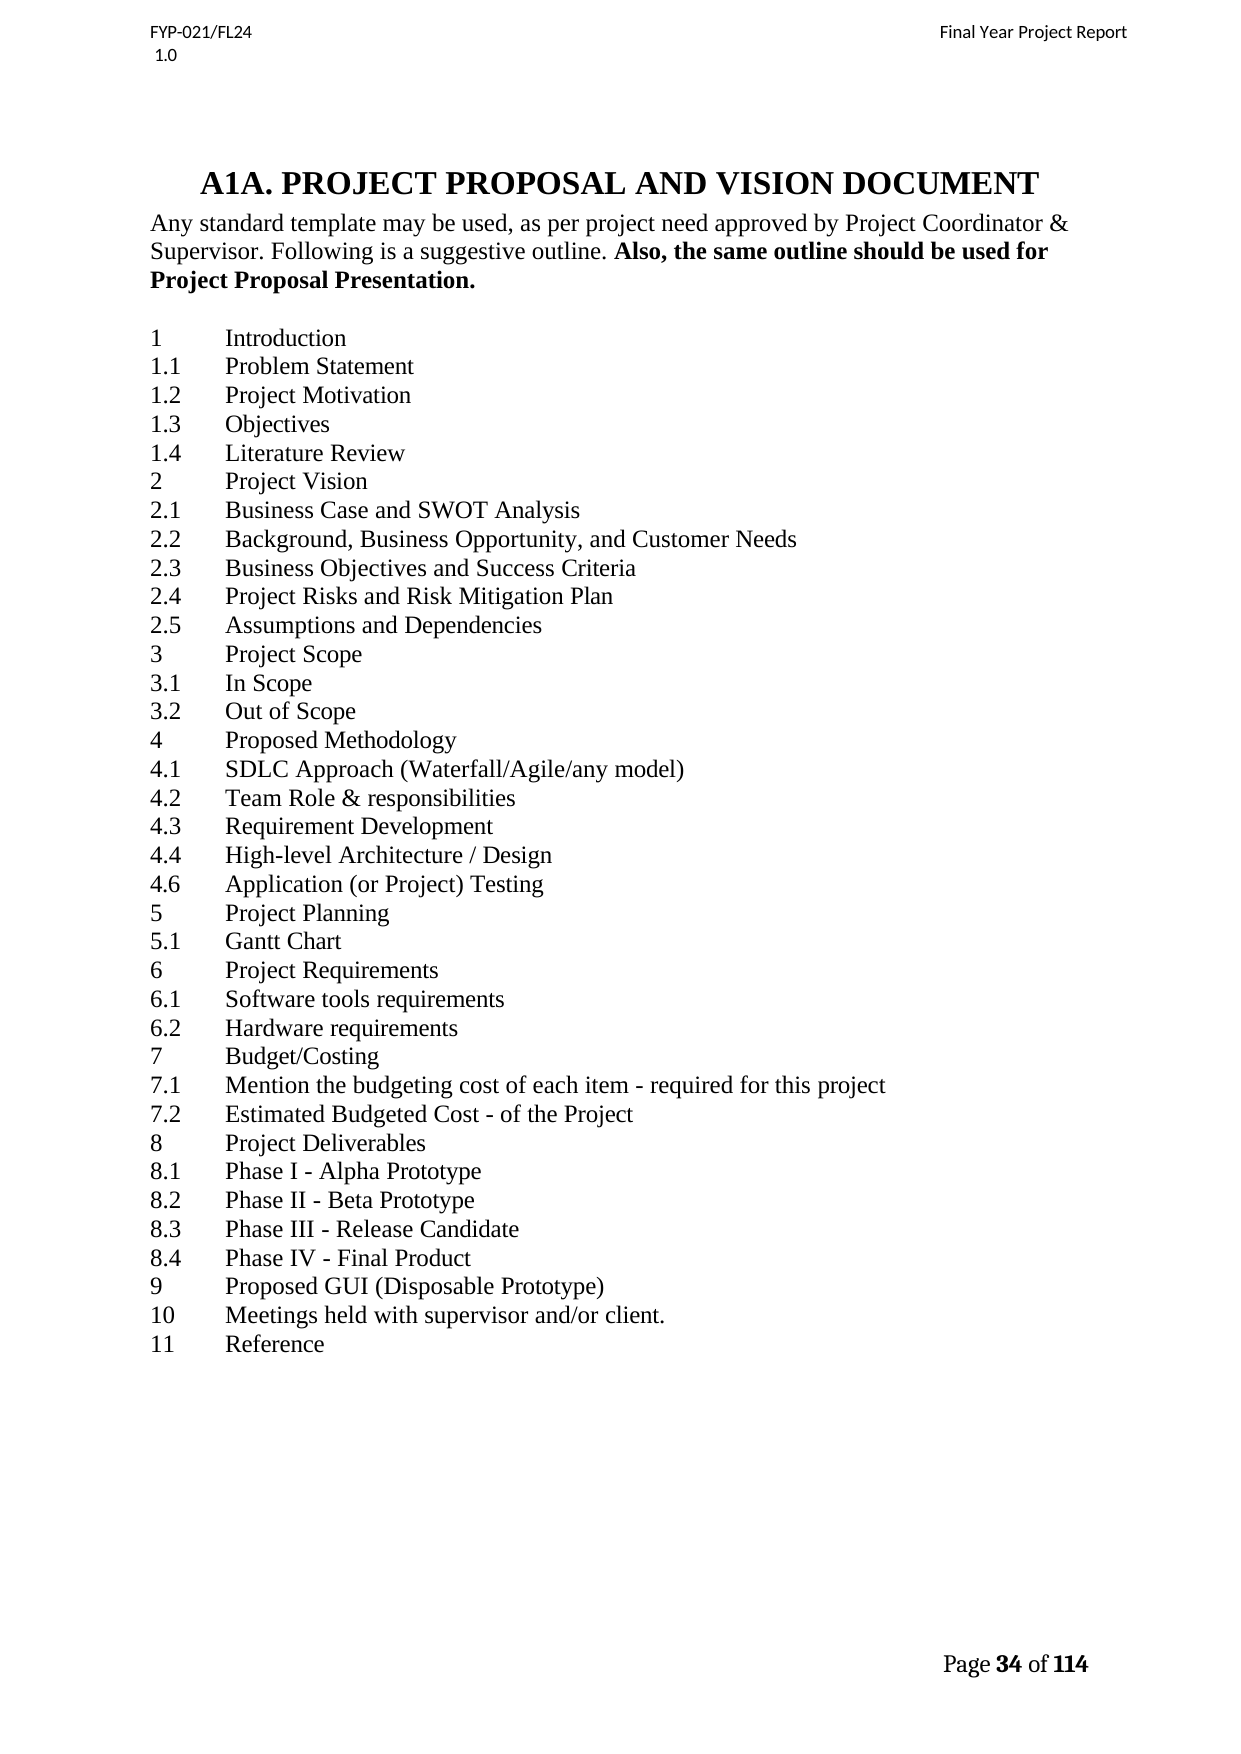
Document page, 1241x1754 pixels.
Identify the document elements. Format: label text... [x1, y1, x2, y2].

list Objectives [150, 409, 1166, 438]
list Project Motivation [150, 380, 1166, 409]
list Introduction [150, 323, 1166, 351]
text Any standard template may be used, as per project need approved by Project Coordinator & Supervisor. Following is a suggestive outline. Also, the same outline should be used for Project Proposal Presentation. [150, 208, 1084, 294]
list Business Case and SWOT Analysis [150, 495, 1166, 524]
list Gantt Chart [150, 926, 1166, 955]
list Business Objectives and Success Criteria [150, 553, 1166, 581]
list Project Vision [150, 466, 1166, 495]
text 4.6 Application (or Project) Testing [150, 869, 1166, 898]
list Proposed Methodology [150, 725, 1166, 754]
list Phase I - Alpha Prototype [150, 1156, 1166, 1185]
list Software tools requirements [150, 984, 1166, 1013]
list Phase IV - Final Product [150, 1243, 1166, 1271]
list Phase III - Release Candidate [150, 1214, 1166, 1243]
list Estimated Budgeted Cost - of the Project [150, 1099, 1166, 1128]
list Problem Statement [150, 351, 1166, 380]
list Out of Scope [150, 696, 1166, 725]
list Project Risks and Risk Mitigation Plan [150, 581, 1166, 610]
list Project Deliverables [150, 1128, 1166, 1156]
list Budget/Costing [150, 1041, 1166, 1070]
list In Scope [150, 668, 1166, 696]
list High-level Architecture / Design [150, 840, 1166, 869]
list SDLC Approach (Waterfall/Agile/any model) [150, 754, 1166, 783]
list Project Requirements [150, 955, 1166, 984]
list Team Role & responsibilities [150, 783, 1166, 811]
subtitle A1A. PROJECT PROPOSAL AND VISION DOCUMENT [200, 163, 1166, 201]
list Background, Business Opportunity, and Customer Needs [150, 524, 1166, 553]
list Assumptions and Dependencies [150, 610, 1166, 639]
list Meetings held with supervisor and/or client. [150, 1300, 1166, 1329]
list Phase II - Beta Prototype [150, 1185, 1166, 1214]
list Proposed GUI (Disposable Prototype) [150, 1271, 1166, 1300]
list Project Planning [150, 898, 1166, 926]
list Reference [150, 1329, 1166, 1358]
list Mention the budgeting cost of each item - required for this project [150, 1070, 1166, 1099]
list Literature Review [150, 438, 1166, 466]
list Project Scope [150, 639, 1166, 668]
list Requirement Development [150, 811, 1166, 840]
list Hardware requirements [150, 1013, 1166, 1041]
